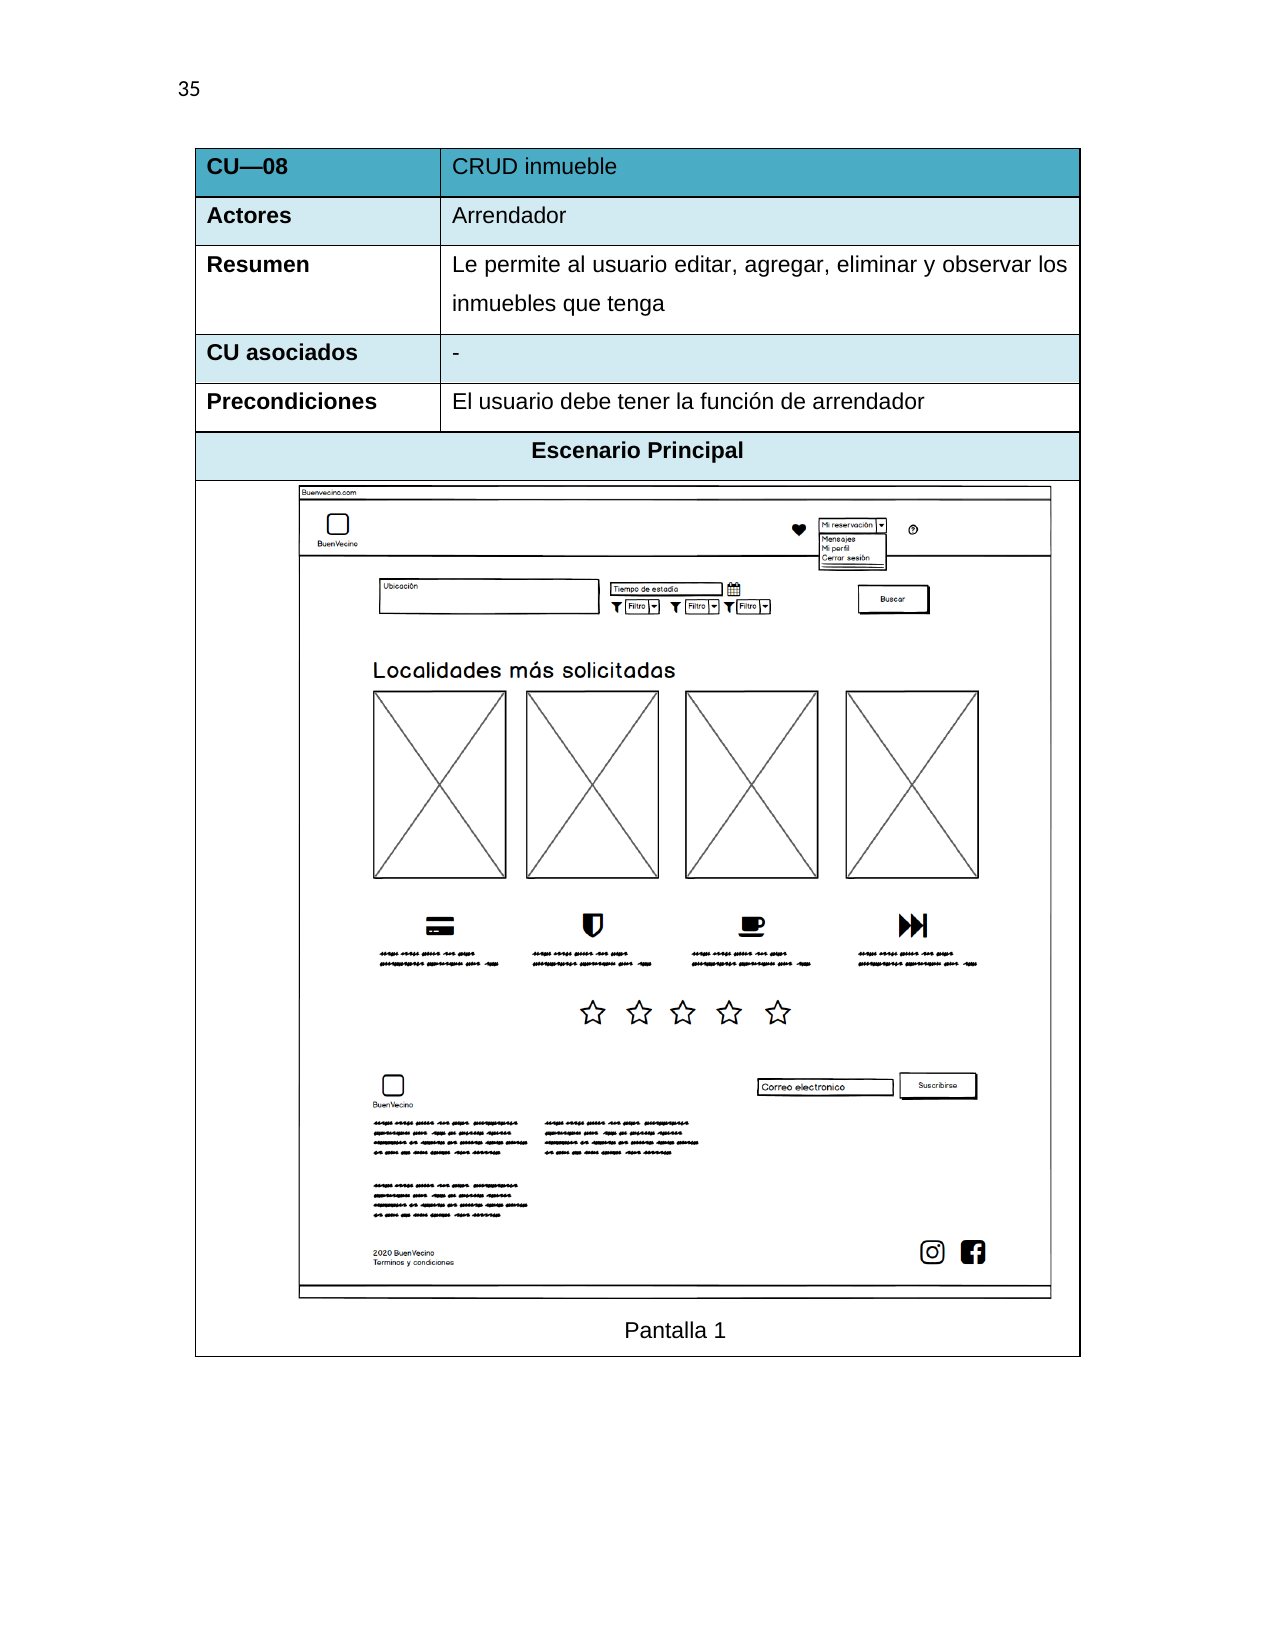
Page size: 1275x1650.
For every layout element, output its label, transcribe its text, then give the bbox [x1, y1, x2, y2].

table_header CU—08 [196, 149, 440, 196]
table_cell CU asociados [196, 335, 440, 382]
table_cell Actores [196, 198, 440, 245]
table_cell Arrendador [441, 198, 1079, 245]
table_cell - [441, 335, 1079, 382]
table_header CRUD inmueble [441, 149, 1079, 196]
table_cell Resumen [196, 246, 440, 334]
table_cell Escenario Principal [196, 433, 1079, 480]
table_cell Precondiciones [196, 384, 440, 431]
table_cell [196, 481, 1079, 1356]
picture [298, 485, 1052, 1299]
table_cell Le permite al usuario editar, agregar, eliminar y observar los inmuebles que tenga [441, 246, 1079, 334]
table_cell El usuario debe tener la función de arrendador [441, 384, 1079, 431]
